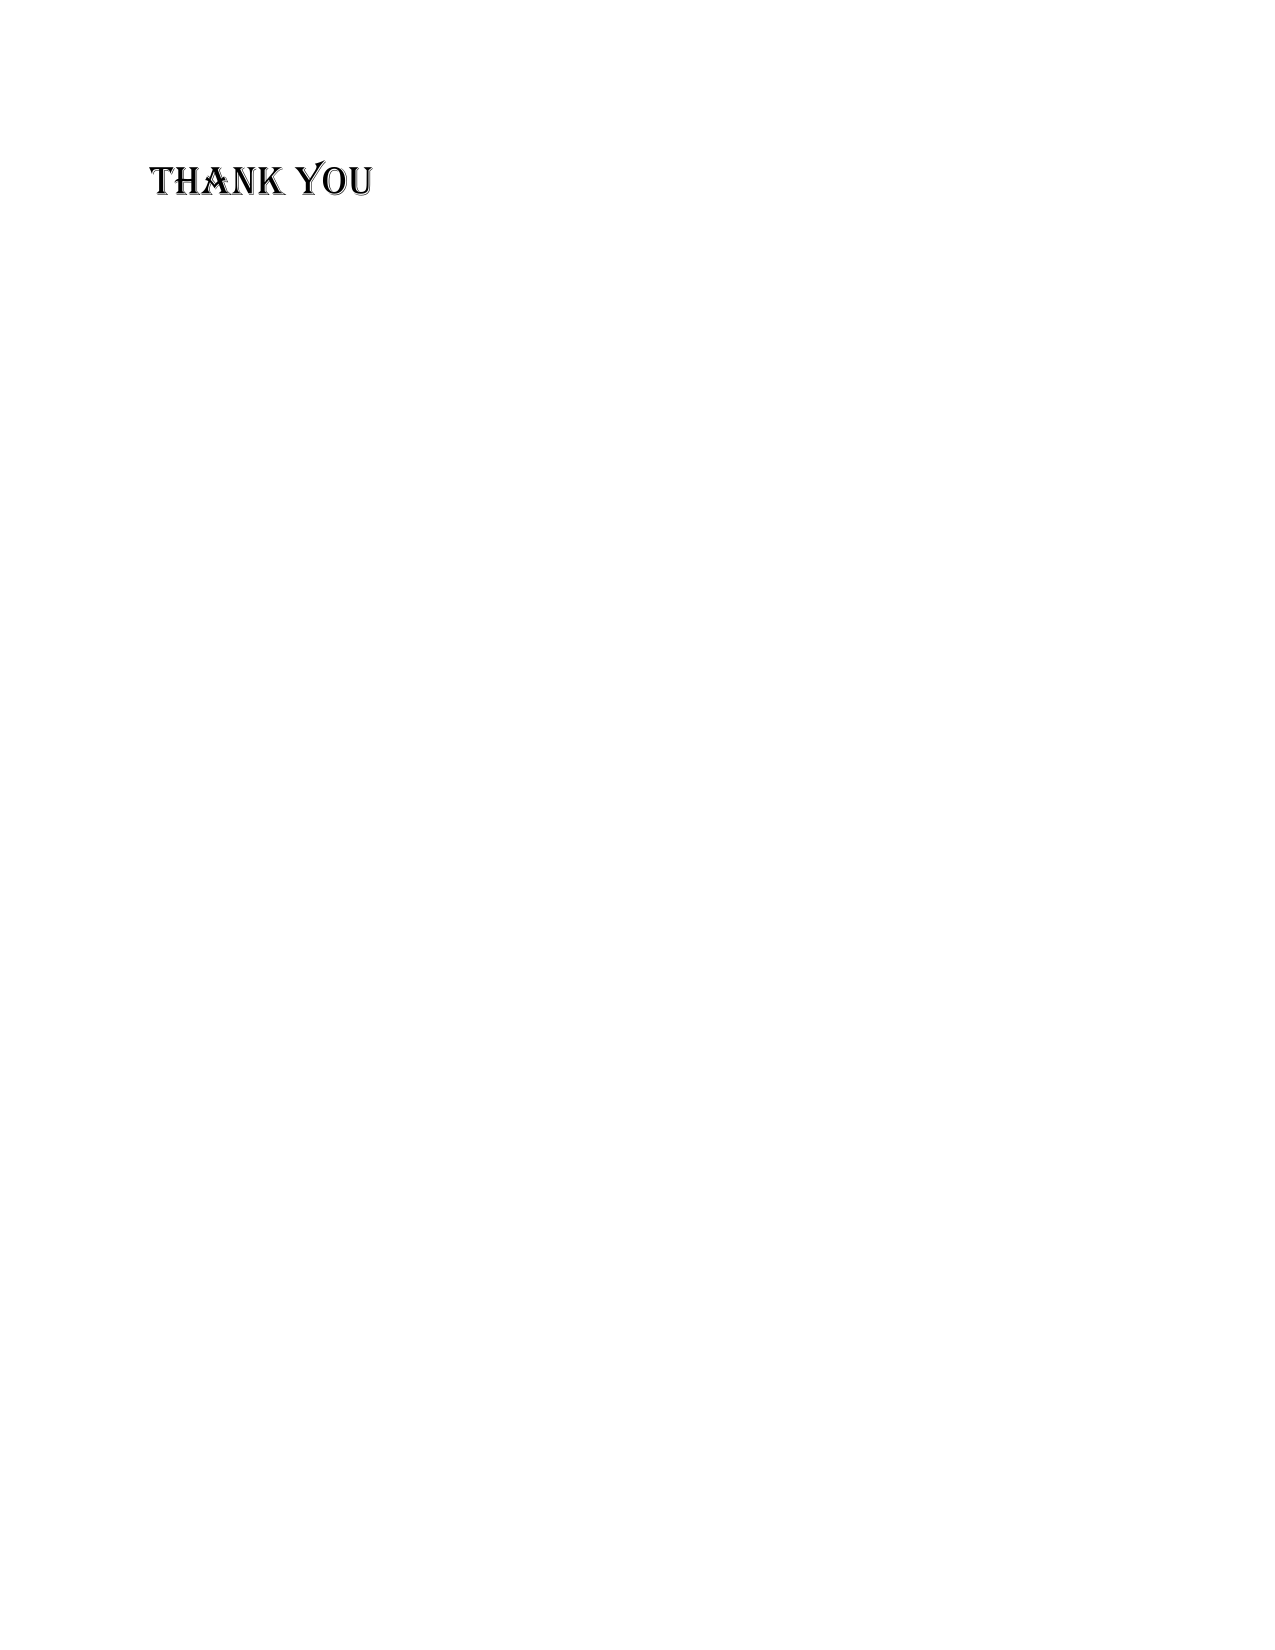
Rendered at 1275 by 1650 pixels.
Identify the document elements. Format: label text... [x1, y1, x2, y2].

text Thank You [150, 150, 1125, 205]
